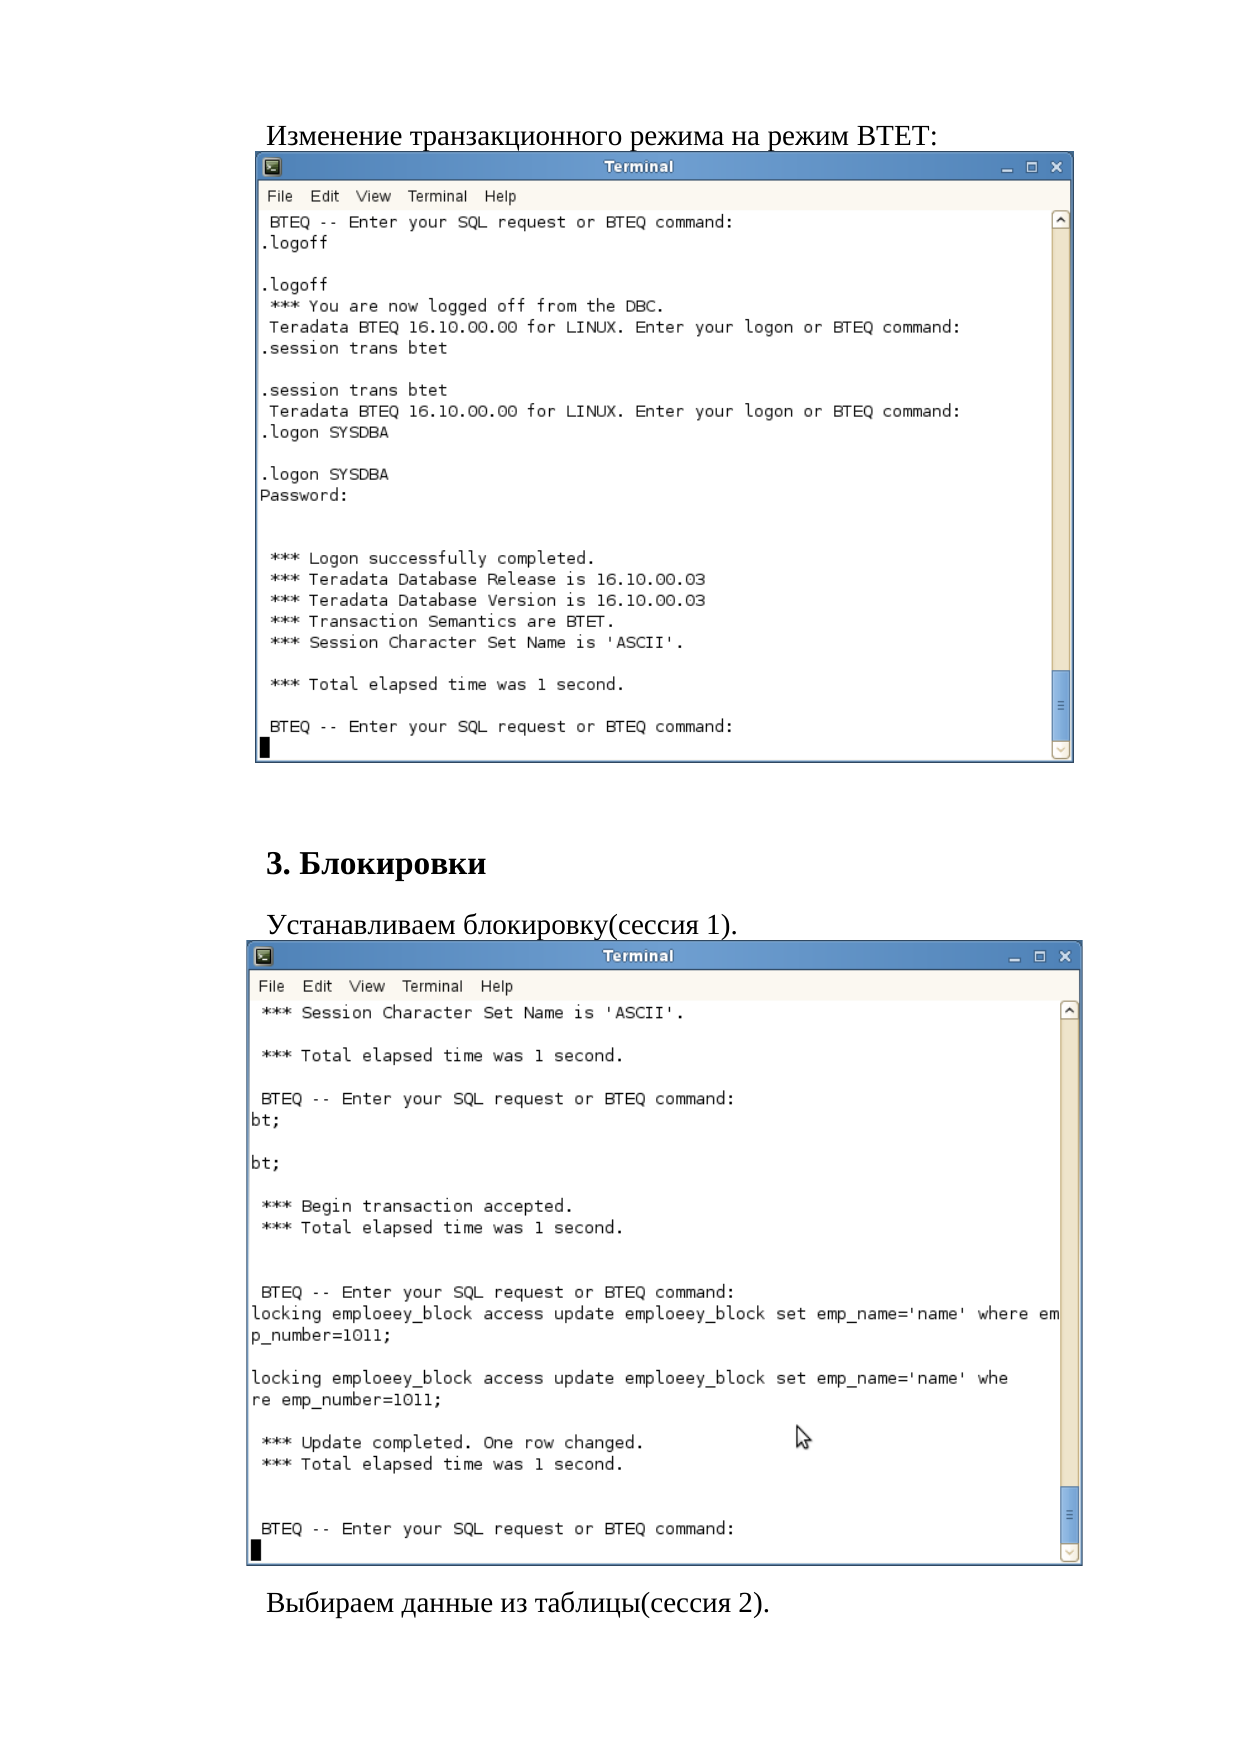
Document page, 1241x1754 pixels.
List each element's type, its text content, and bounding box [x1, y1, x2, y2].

text Выбираем данные из таблицы(сессия 2). [177, 1585, 1152, 1619]
text Изменение транзакционного режима на режим BTET: [177, 118, 1152, 152]
picture [255, 151, 1074, 763]
subtitle 3. Блокировки [177, 843, 1152, 882]
text Устанавливаем блокировку(сессия 1). [177, 907, 1152, 940]
picture [246, 940, 1083, 1566]
